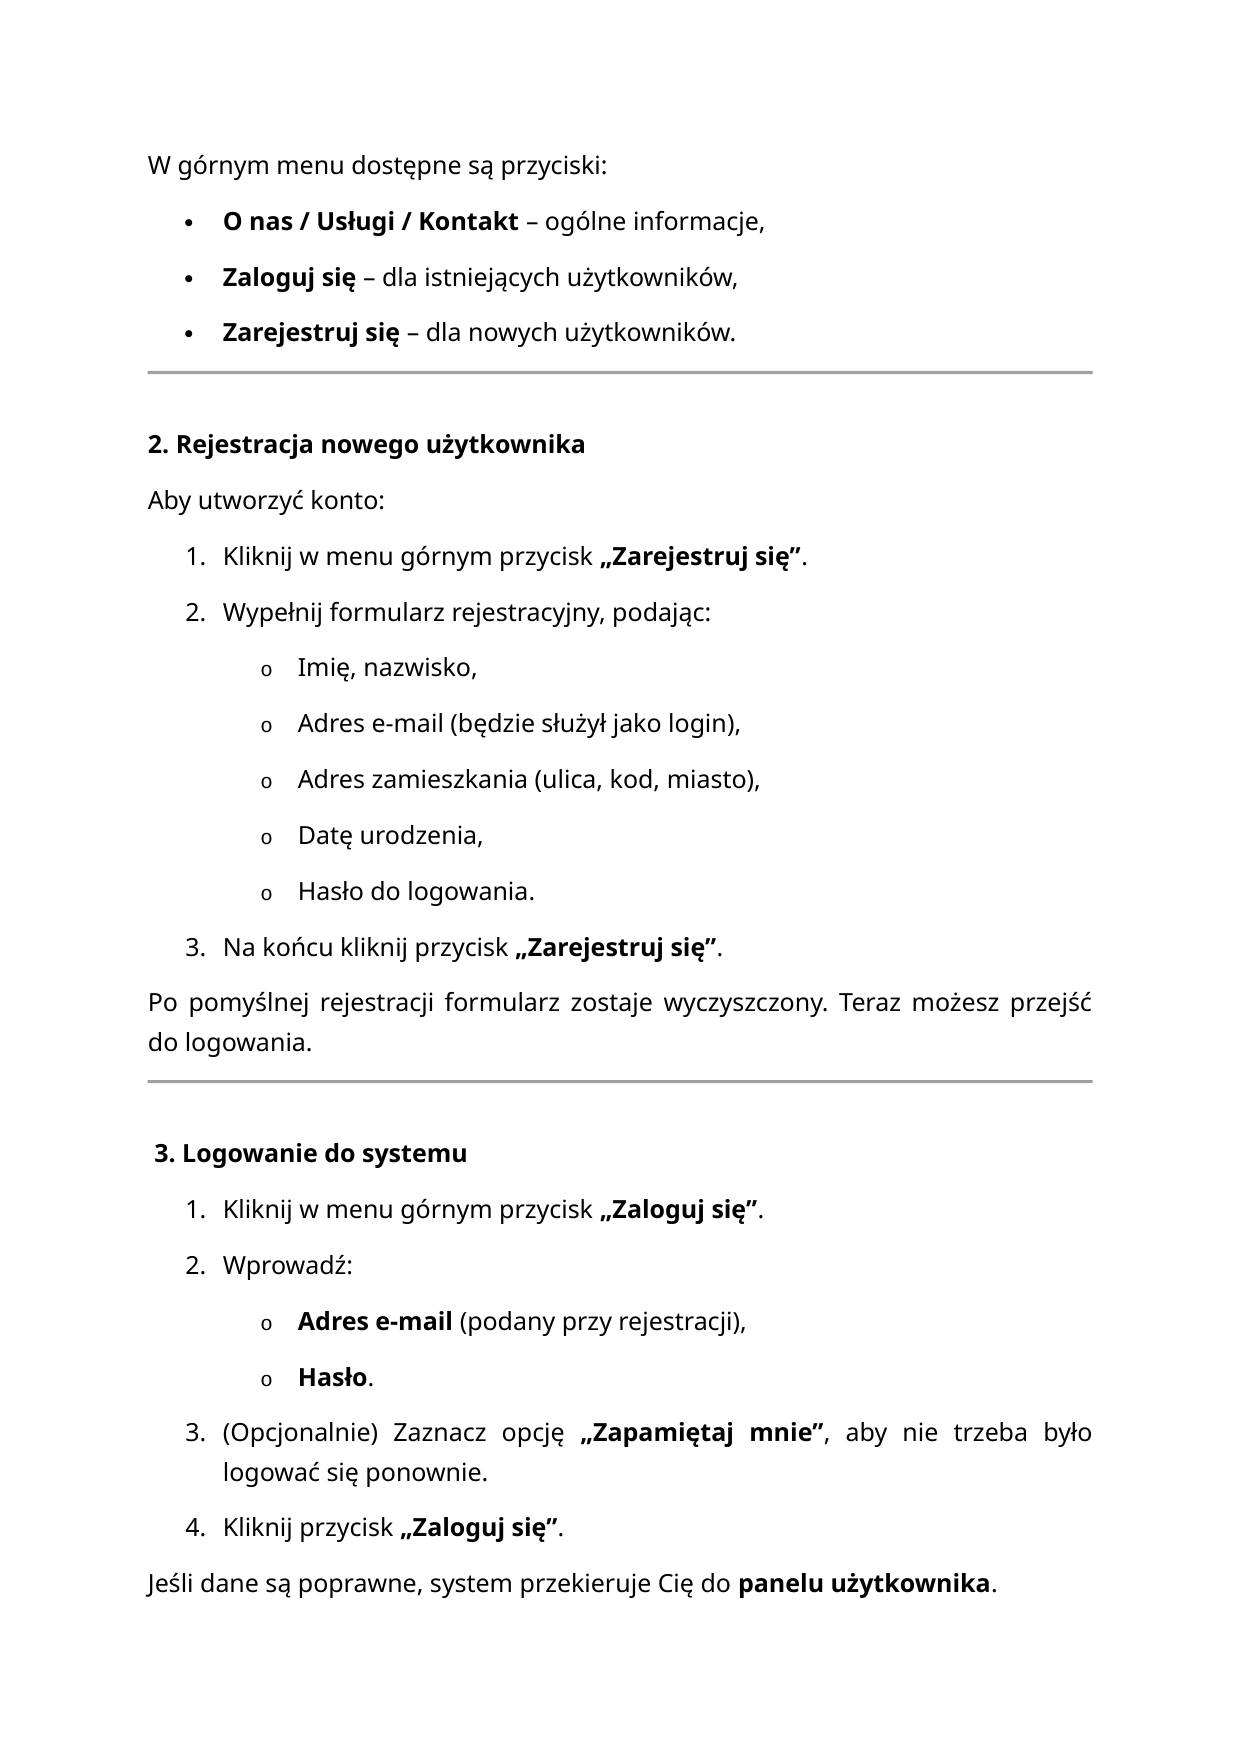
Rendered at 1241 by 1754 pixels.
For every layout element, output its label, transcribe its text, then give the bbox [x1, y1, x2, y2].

list O nas / Usługi / Kontakt – ogólne informacje, [185, 203, 1093, 237]
list Hasło do logowania. [260, 873, 1093, 907]
list Adres e-mail (podany przy rejestracji), [260, 1303, 1093, 1337]
text 3. Logowanie do systemu [148, 1136, 1093, 1170]
list Imię, nazwisko, [260, 650, 1093, 684]
text W górnym menu dostępne są przyciski: [148, 148, 1093, 182]
text Aby utworzyć konto: [148, 483, 1093, 517]
list Kliknij w menu górnym przycisk „Zaloguj się”. [185, 1192, 1093, 1226]
list Hasło. [260, 1359, 1093, 1393]
list (Opcjonalnie) Zaznacz opcję „Zapamiętaj mnie”, aby nie trzeba było logować się ponownie. [185, 1415, 1093, 1488]
list Zaloguj się – dla istniejących użytkowników, [185, 259, 1093, 293]
list Adres zamieszkania (ulica, kod, miasto), [260, 762, 1093, 796]
text 2. Rejestracja nowego użytkownika [148, 427, 1093, 461]
text Po pomyślnej rejestracji formularz zostaje wyczyszczony. Teraz możesz przejść do logowania. [148, 985, 1093, 1058]
list Zarejestruj się – dla nowych użytkowników. [185, 315, 1093, 349]
list Adres e-mail (będzie służył jako login), [260, 706, 1093, 740]
list Wypełnij formularz rejestracyjny, podając: [185, 594, 1093, 628]
list Na końcu kliknij przycisk „Zarejestruj się”. [185, 929, 1093, 963]
list Datę urodzenia, [260, 818, 1093, 852]
list Kliknij przycisk „Zaloguj się”. [185, 1510, 1093, 1544]
list Kliknij w menu górnym przycisk „Zarejestruj się”. [185, 538, 1093, 572]
list Wprowadź: [185, 1248, 1093, 1282]
text Jeśli dane są poprawne, system przekieruje Cię do panelu użytkownika. [148, 1566, 1093, 1600]
